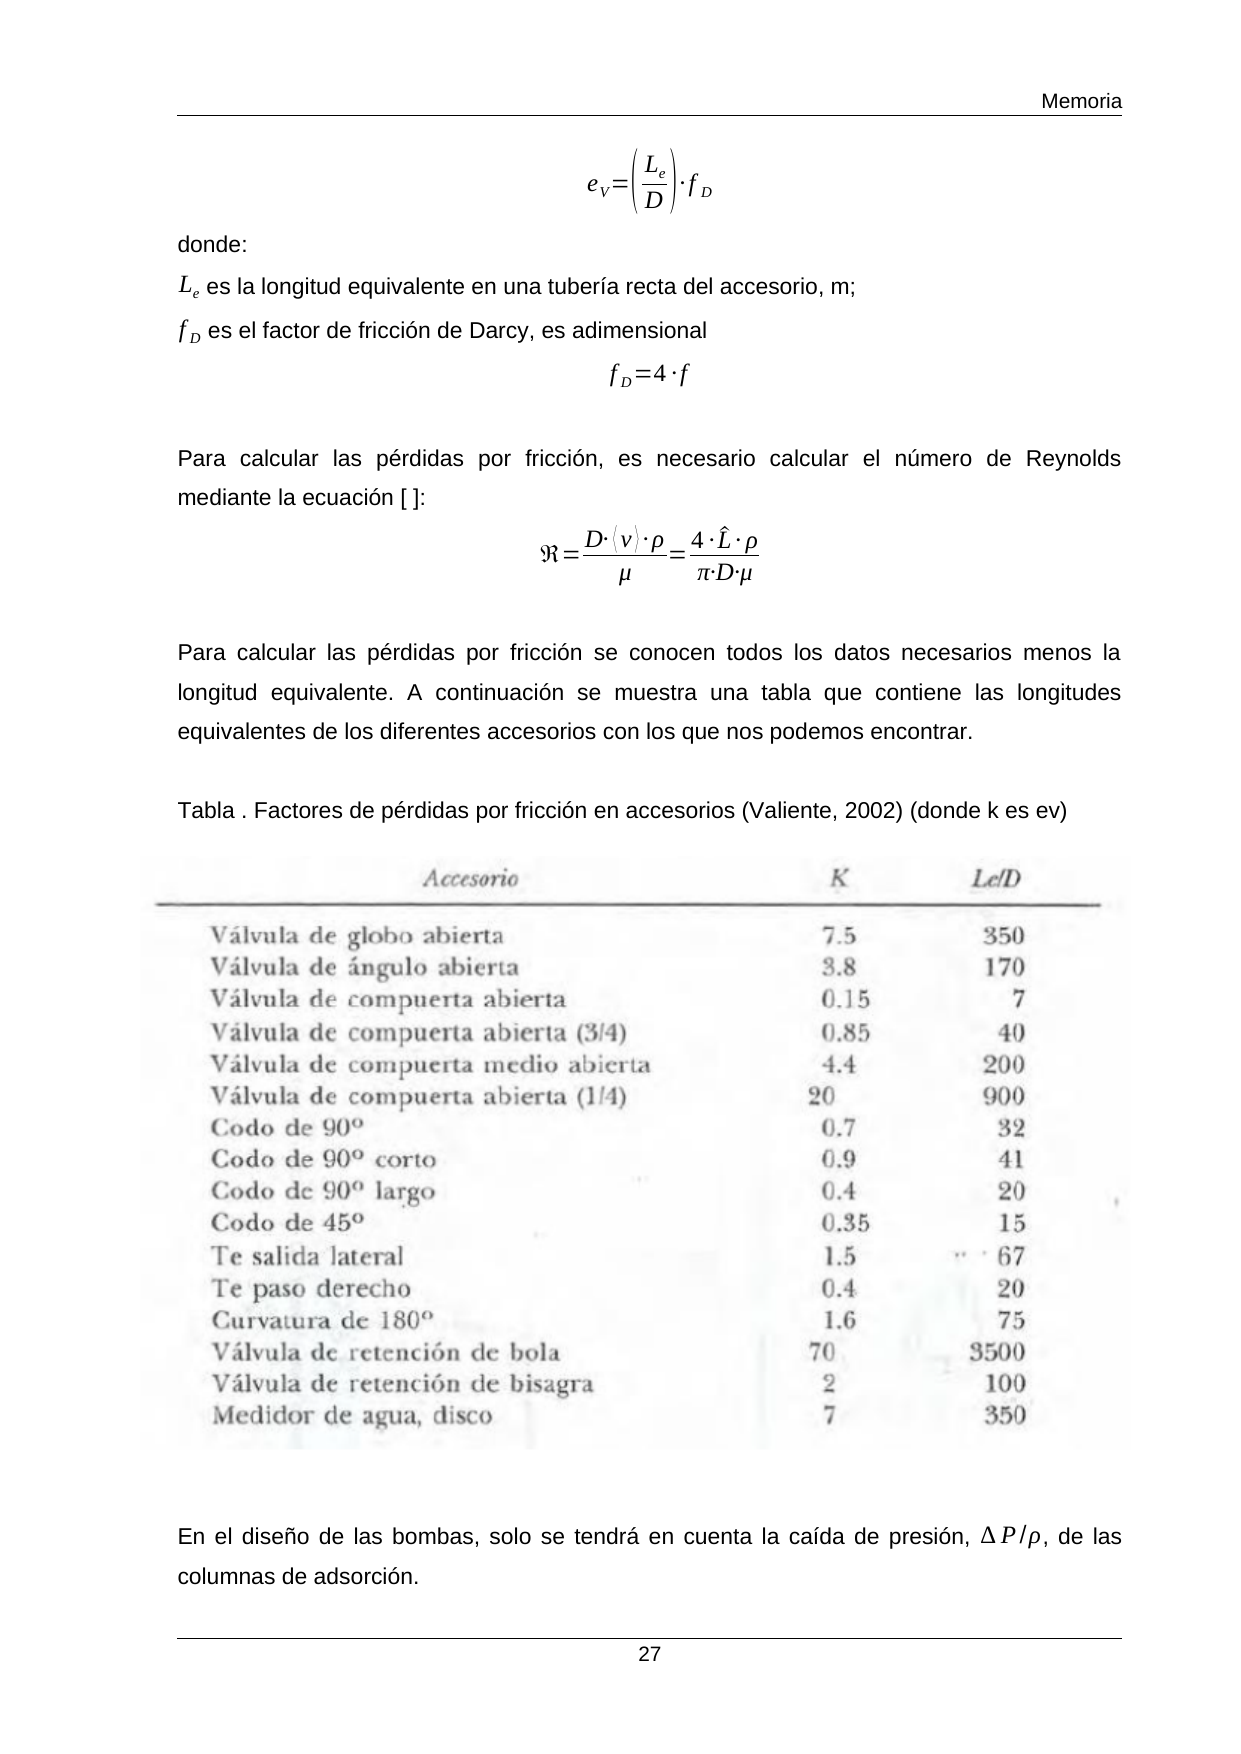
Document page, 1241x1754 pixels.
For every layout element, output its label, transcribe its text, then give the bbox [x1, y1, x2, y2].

text Para calcular las pérdidas por fricción se conocen todos los datos necesarios menos la longitud equivalente. A continuación se muestra una tabla que contiene las longitudes equivalentes de los diferentes accesorios con los que nos podemos encontrar. [177, 639, 1122, 745]
text es el factor de fricción de Darcy, es adimensional [177, 315, 1122, 347]
text Para calcular las pérdidas por fricción, es necesario calcular el número de Reynolds mediante la ecuación [ ]: [177, 445, 1122, 511]
text En el diseño de las bombas, solo se tendrá en cuenta la caída de presión, , de las columnas de adsorción. [177, 1522, 1122, 1589]
picture [113, 856, 1135, 1457]
text es la longitud equivalente en una tubería recta del accesorio, m; [177, 271, 1122, 302]
text Tabla . Factores de pérdidas por fricción en accesorios (Valiente, 2002) (donde k es ev) [177, 797, 1122, 824]
text donde: [177, 231, 1122, 258]
